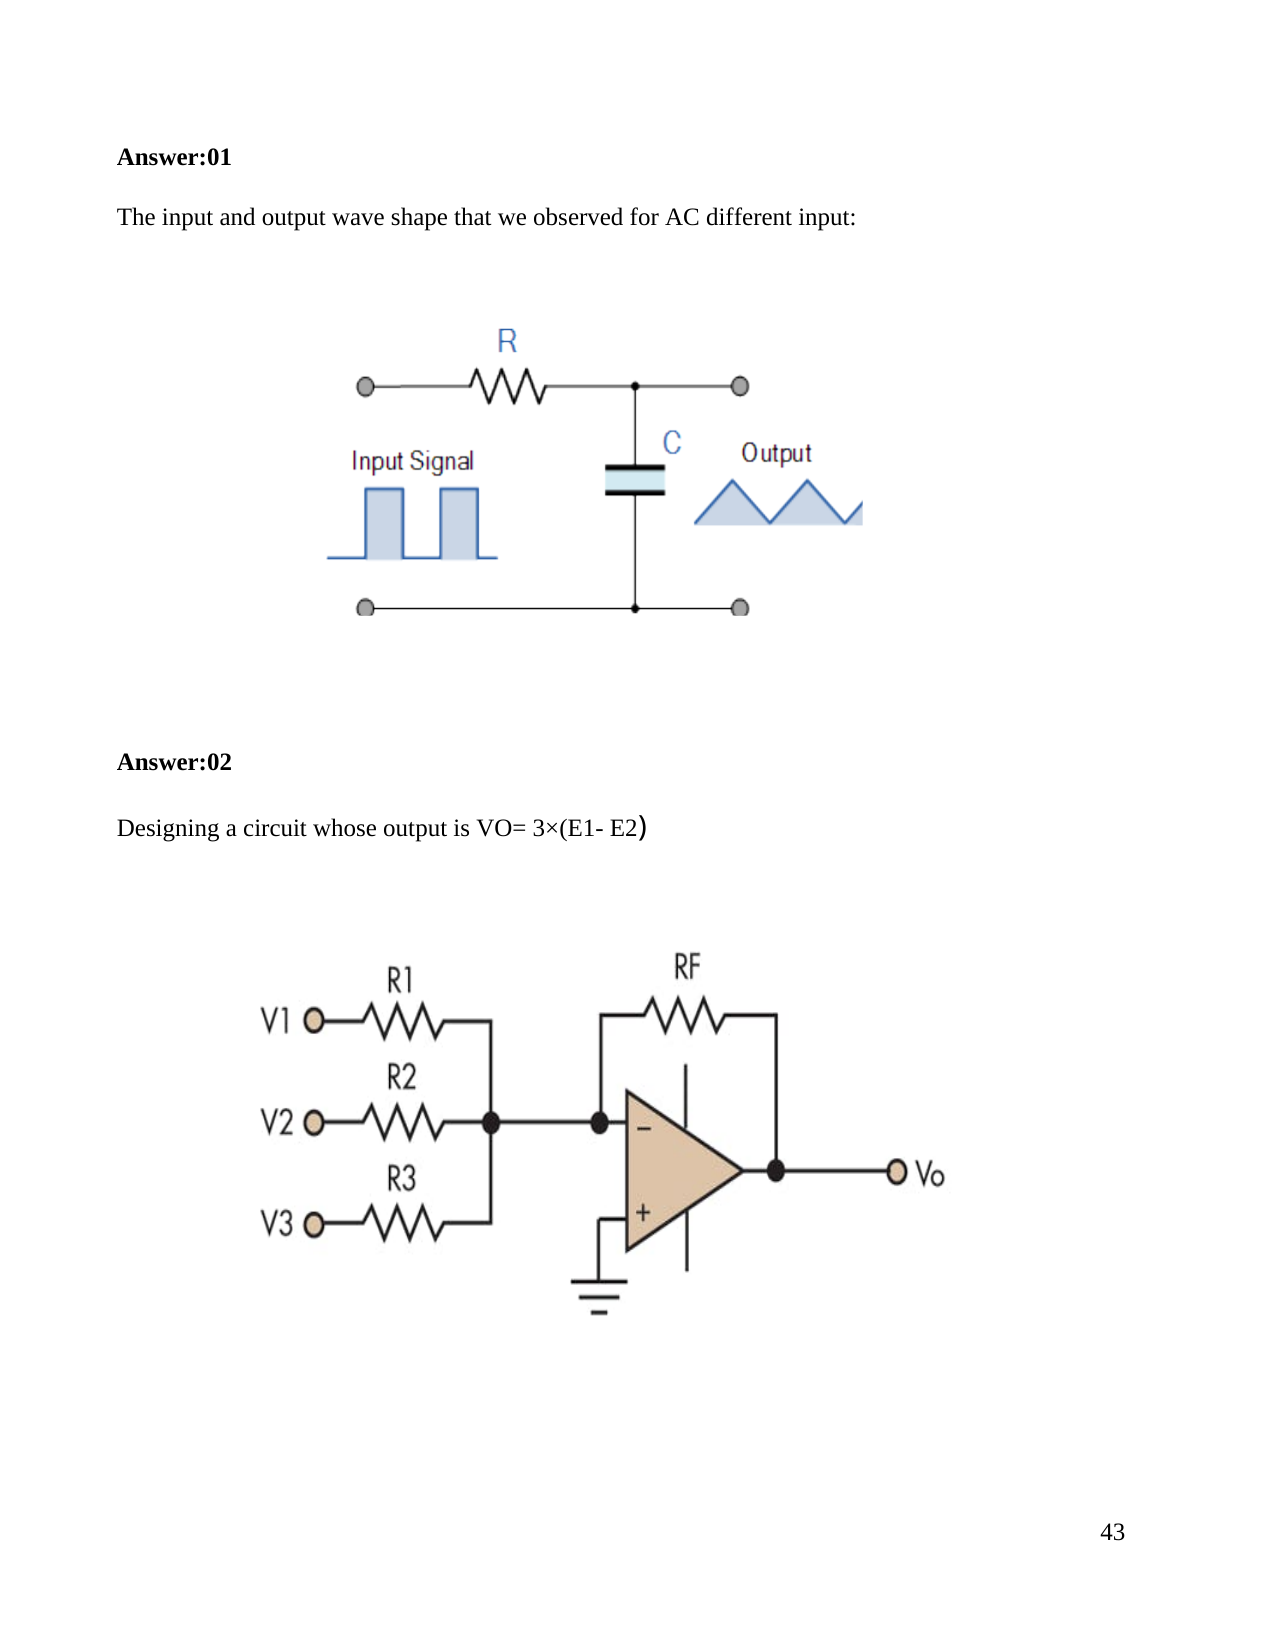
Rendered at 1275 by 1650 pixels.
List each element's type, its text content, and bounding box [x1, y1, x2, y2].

text The input and output wave shape that we observed for AC different input: [117, 202, 1194, 230]
text Answer:02 [117, 747, 1194, 776]
picture [251, 938, 961, 1317]
text Answer:01 [117, 142, 1194, 170]
picture [326, 319, 863, 616]
text Designing a circuit whose output is VO= 3×(E1- E2) [117, 805, 1194, 845]
